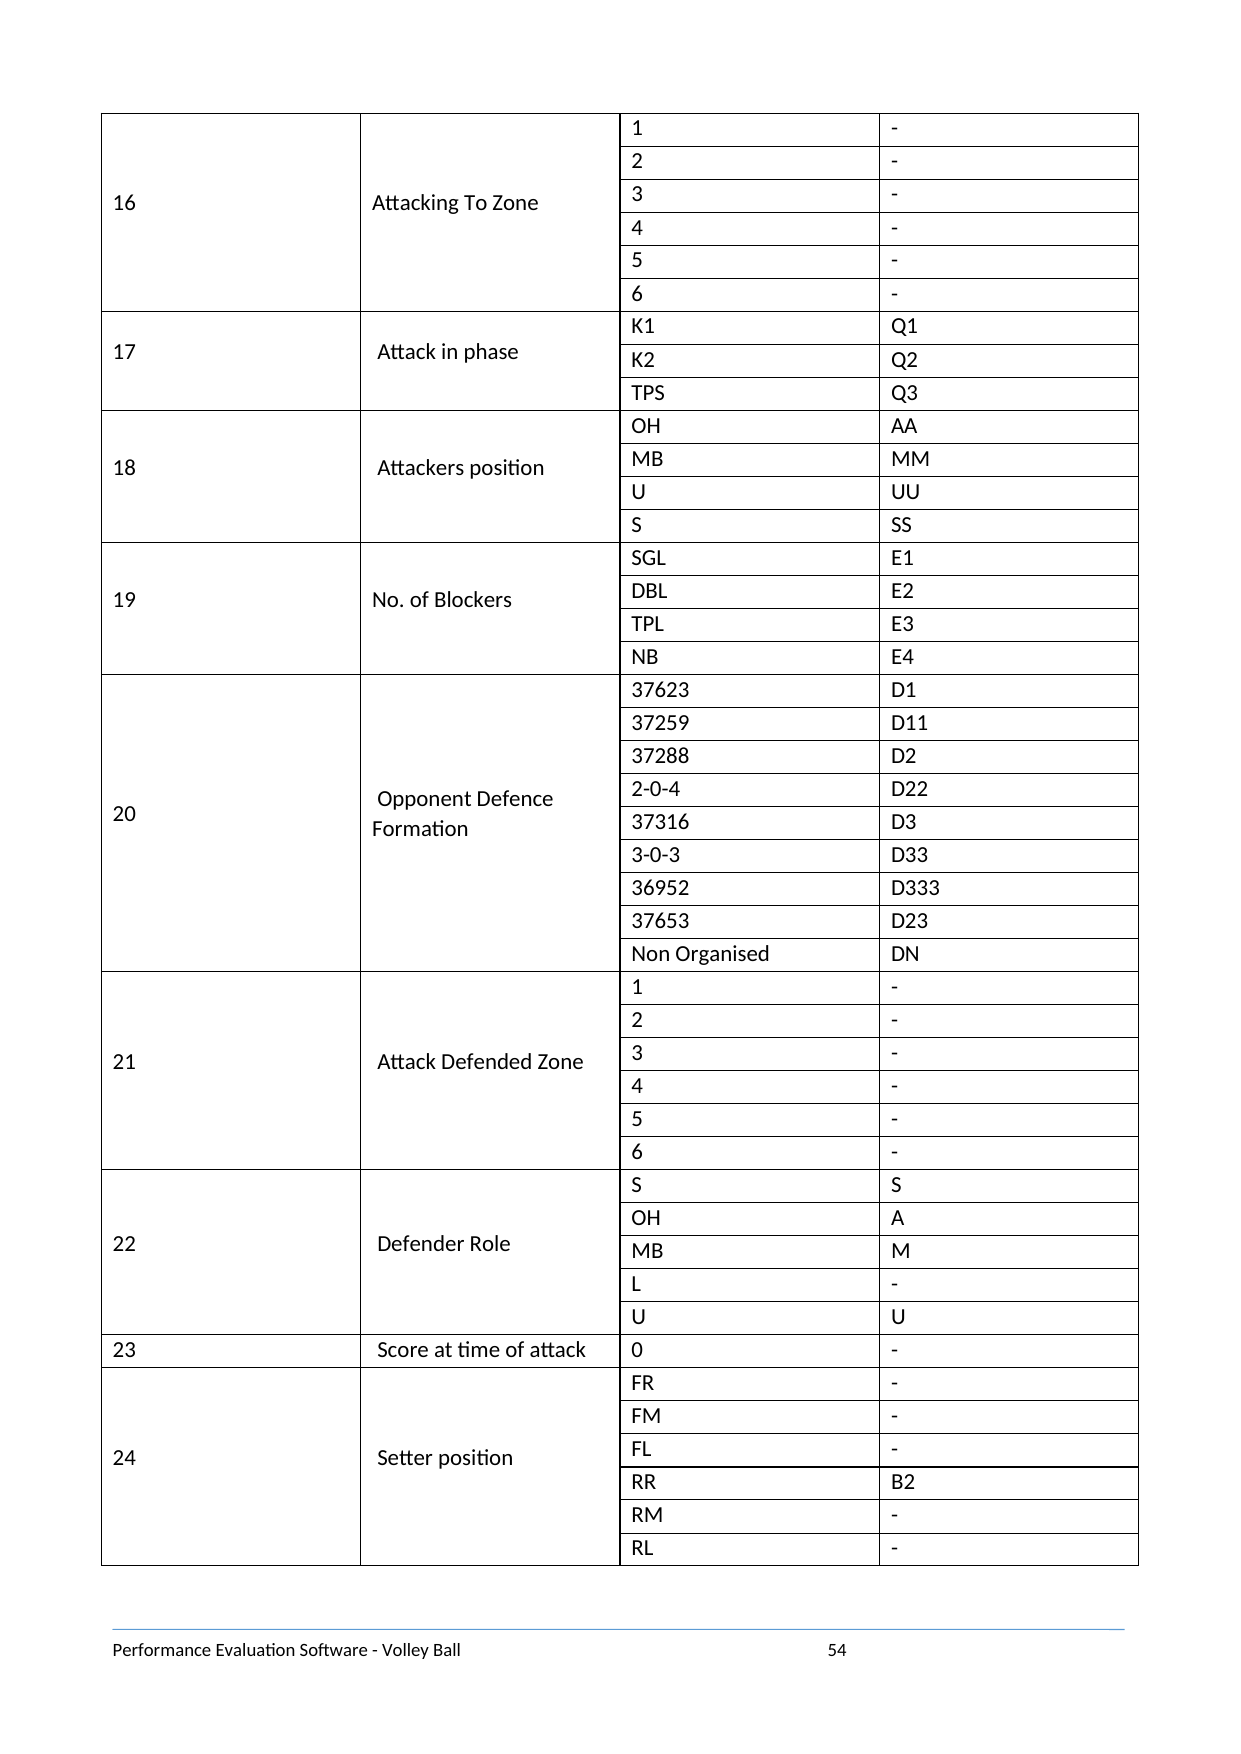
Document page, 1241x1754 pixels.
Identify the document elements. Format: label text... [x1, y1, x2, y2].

table_cell A [880, 1203, 1138, 1235]
table_cell L [621, 1269, 879, 1301]
table_cell D11 [880, 708, 1138, 740]
table_cell OH [621, 1203, 879, 1235]
table_cell 17 [102, 312, 360, 410]
table_cell 6 [621, 1137, 879, 1169]
table_cell D1 [880, 675, 1138, 707]
table_cell 24 [102, 1368, 360, 1565]
table_cell Defender Role [361, 1170, 619, 1334]
table_cell - [880, 1005, 1138, 1037]
table_cell U [621, 477, 879, 509]
table_cell 5 [621, 246, 879, 278]
table_cell DN [880, 939, 1138, 971]
table_cell E4 [880, 642, 1138, 674]
table_cell Q2 [880, 345, 1138, 377]
table_cell MB [621, 1236, 879, 1268]
table_cell - [880, 1335, 1138, 1367]
table_cell 1 [621, 114, 879, 146]
table_cell Attacking To Zone [361, 114, 619, 311]
table_cell FR [621, 1368, 879, 1400]
table_cell 4 [621, 213, 879, 244]
table_cell 22 [102, 1170, 360, 1334]
table_cell Non Organised [621, 939, 879, 971]
table_cell 37316 [621, 807, 879, 839]
table_cell - [880, 246, 1138, 278]
table_cell 37259 [621, 708, 879, 740]
table_cell - [880, 1104, 1138, 1136]
table_cell - [880, 1401, 1138, 1433]
table_cell DBL [621, 576, 879, 608]
table_cell D23 [880, 906, 1138, 938]
table_cell - [880, 1434, 1138, 1466]
table_cell D33 [880, 840, 1138, 872]
table_cell - [880, 213, 1138, 244]
table_cell D22 [880, 774, 1138, 806]
table_cell - [880, 972, 1138, 1004]
table_cell U [621, 1302, 879, 1334]
table_cell - [880, 114, 1138, 146]
table_cell - [880, 279, 1138, 311]
table_cell E1 [880, 543, 1138, 575]
table_cell Score at time of attack [361, 1335, 619, 1367]
table_cell S [880, 1170, 1138, 1202]
table_cell M [880, 1236, 1138, 1268]
table_cell 0 [621, 1335, 879, 1367]
table_cell TPL [621, 609, 879, 641]
table_cell 1 [621, 972, 879, 1004]
table_cell - [880, 1368, 1138, 1400]
table_cell D2 [880, 741, 1138, 773]
table_cell FL [621, 1434, 879, 1466]
table_cell - [880, 1269, 1138, 1301]
table_cell 4 [621, 1071, 879, 1103]
table_cell Setter position [361, 1368, 619, 1565]
table_cell D333 [880, 873, 1138, 905]
table_cell No. of Blockers [361, 543, 619, 674]
table_cell OH [621, 411, 879, 443]
table_cell FM [621, 1401, 879, 1433]
table_cell 21 [102, 972, 360, 1169]
table_cell 19 [102, 543, 360, 674]
table_cell UU [880, 477, 1138, 509]
table_cell S [621, 1170, 879, 1202]
table_cell Attack Defended Zone [361, 972, 619, 1169]
table_cell 20 [102, 675, 360, 971]
table_cell E2 [880, 576, 1138, 608]
table_cell K2 [621, 345, 879, 377]
table_cell Attack in phase [361, 312, 619, 410]
table_cell MM [880, 444, 1138, 476]
table_cell 2 [621, 147, 879, 178]
table_cell Q1 [880, 312, 1138, 344]
table_cell RL [621, 1534, 879, 1565]
table_cell Q3 [880, 378, 1138, 410]
table_cell - [880, 1038, 1138, 1070]
table_cell 16 [102, 114, 360, 311]
table_cell Attackers position [361, 411, 619, 542]
table_cell NB [621, 642, 879, 674]
table_cell K1 [621, 312, 879, 344]
table_cell - [880, 1534, 1138, 1565]
table_cell - [880, 180, 1138, 212]
table_cell SGL [621, 543, 879, 575]
table_cell RR [621, 1468, 879, 1499]
table_cell 5 [621, 1104, 879, 1136]
table_cell 23 [102, 1335, 360, 1367]
table_cell B2 [880, 1468, 1138, 1499]
table_cell 2 [621, 1005, 879, 1037]
table_cell MB [621, 444, 879, 476]
table_cell 37653 [621, 906, 879, 938]
table_cell - [880, 1500, 1138, 1532]
table_cell - [880, 1071, 1138, 1103]
table_cell U [880, 1302, 1138, 1334]
table_cell Opponent Defence Formation [361, 675, 619, 971]
table_cell - [880, 147, 1138, 178]
table_cell 3 [621, 1038, 879, 1070]
table_cell 3-0-3 [621, 840, 879, 872]
table_cell SS [880, 510, 1138, 542]
table_cell S [621, 510, 879, 542]
table_cell RM [621, 1500, 879, 1532]
table_cell AA [880, 411, 1138, 443]
table_cell 2-0-4 [621, 774, 879, 806]
table_cell 6 [621, 279, 879, 311]
table_cell D3 [880, 807, 1138, 839]
table_cell 37288 [621, 741, 879, 773]
table_cell 37623 [621, 675, 879, 707]
table_cell - [880, 1137, 1138, 1169]
table_cell E3 [880, 609, 1138, 641]
table_cell TPS [621, 378, 879, 410]
table_cell 36952 [621, 873, 879, 905]
table_cell 3 [621, 180, 879, 212]
table_cell 18 [102, 411, 360, 542]
